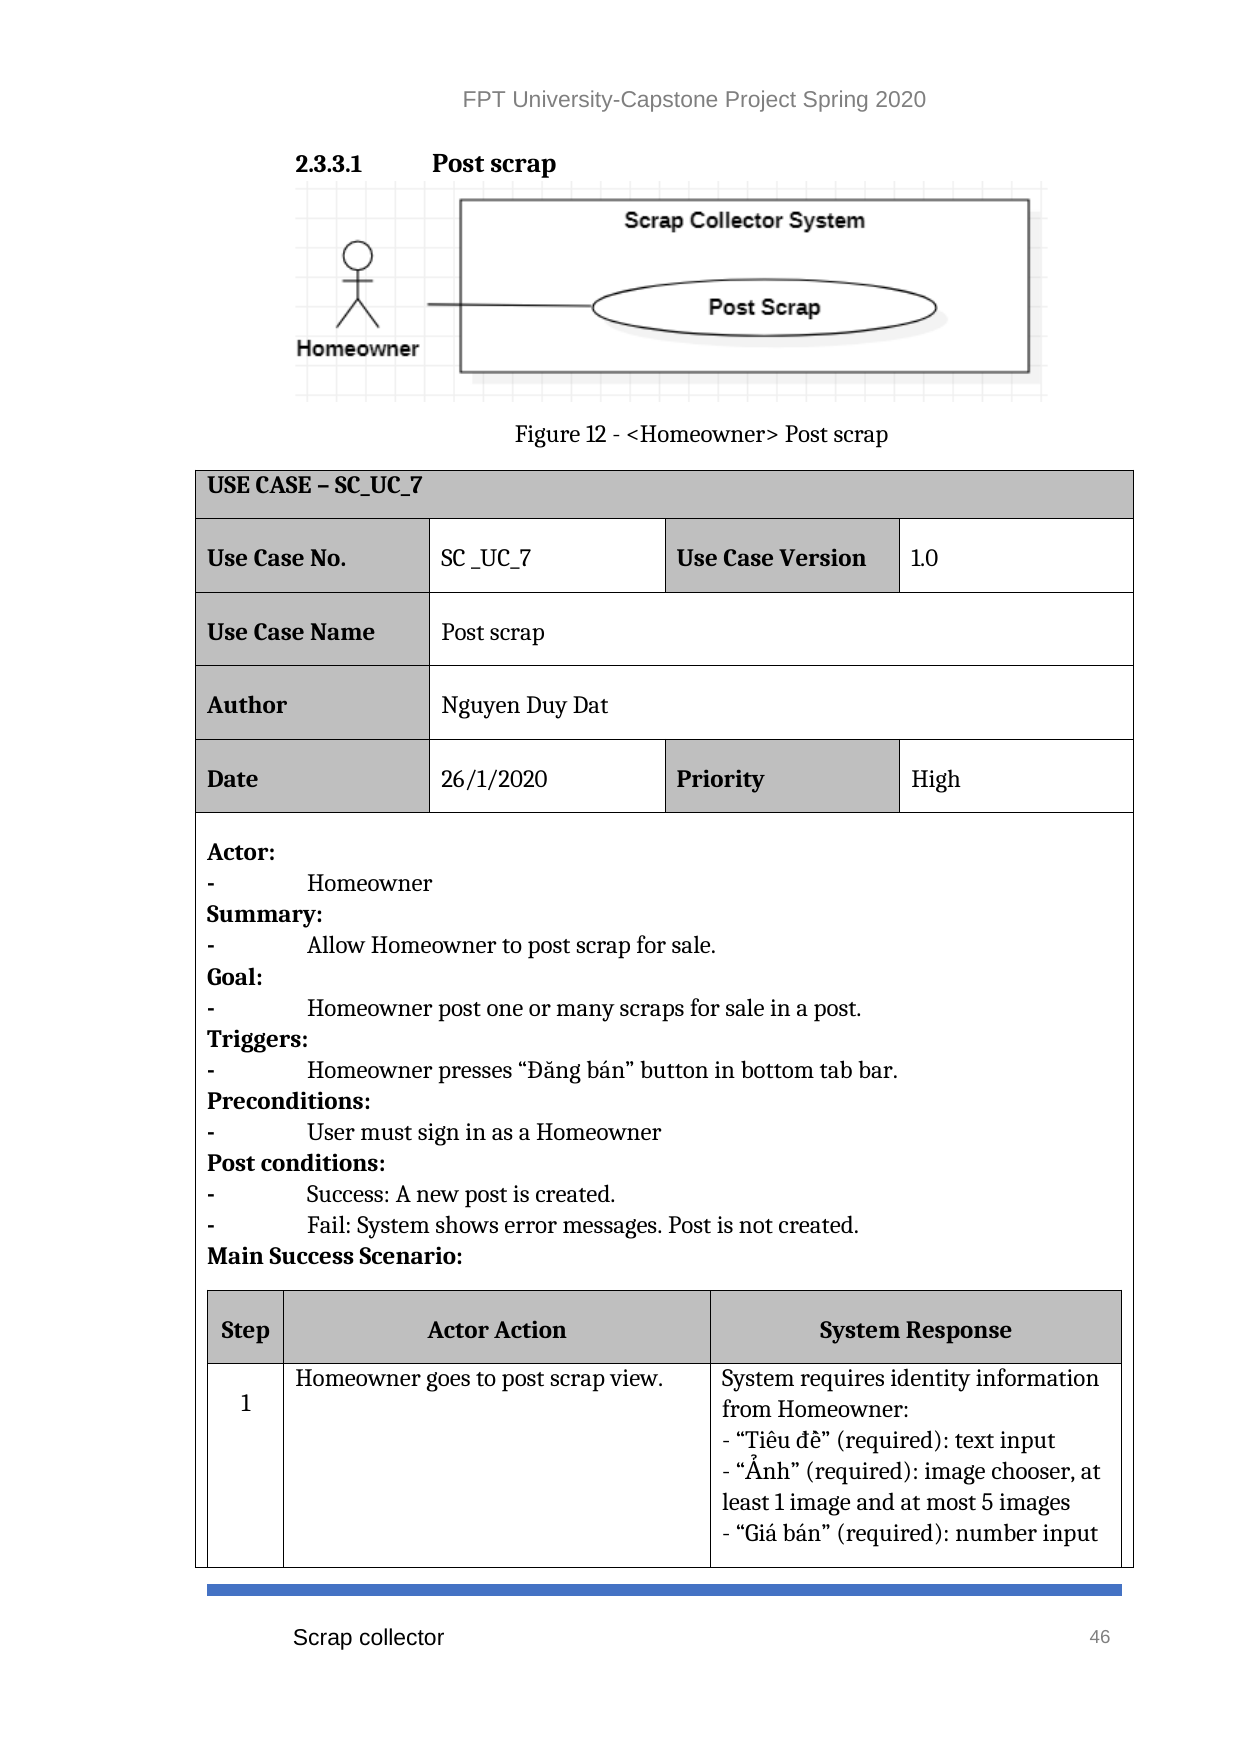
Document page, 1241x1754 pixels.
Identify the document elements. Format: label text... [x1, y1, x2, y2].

table_cell Use Case No. [196, 519, 429, 592]
list Post scrap [295, 148, 1122, 179]
table_cell 26/1/2020 [430, 740, 665, 812]
text Figure 12 - <Homeowner> Post scrap [207, 420, 1122, 449]
table_header USE CASE – SC_UC_7 [196, 471, 1133, 518]
table_cell SC _UC_7 [430, 519, 665, 592]
table_cell Use Case Name [196, 593, 429, 665]
table_cell Author [196, 666, 429, 739]
picture [295, 181, 1048, 402]
table_cell Priority [666, 740, 899, 812]
table_cell 1.0 [900, 519, 1133, 592]
table_cell Use Case Version [666, 519, 899, 592]
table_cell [196, 813, 1133, 1567]
table_cell Nguyen Duy Dat [430, 666, 1133, 739]
table_cell High [900, 740, 1133, 812]
table_cell Post scrap [430, 593, 1133, 665]
table_cell Date [196, 740, 429, 812]
